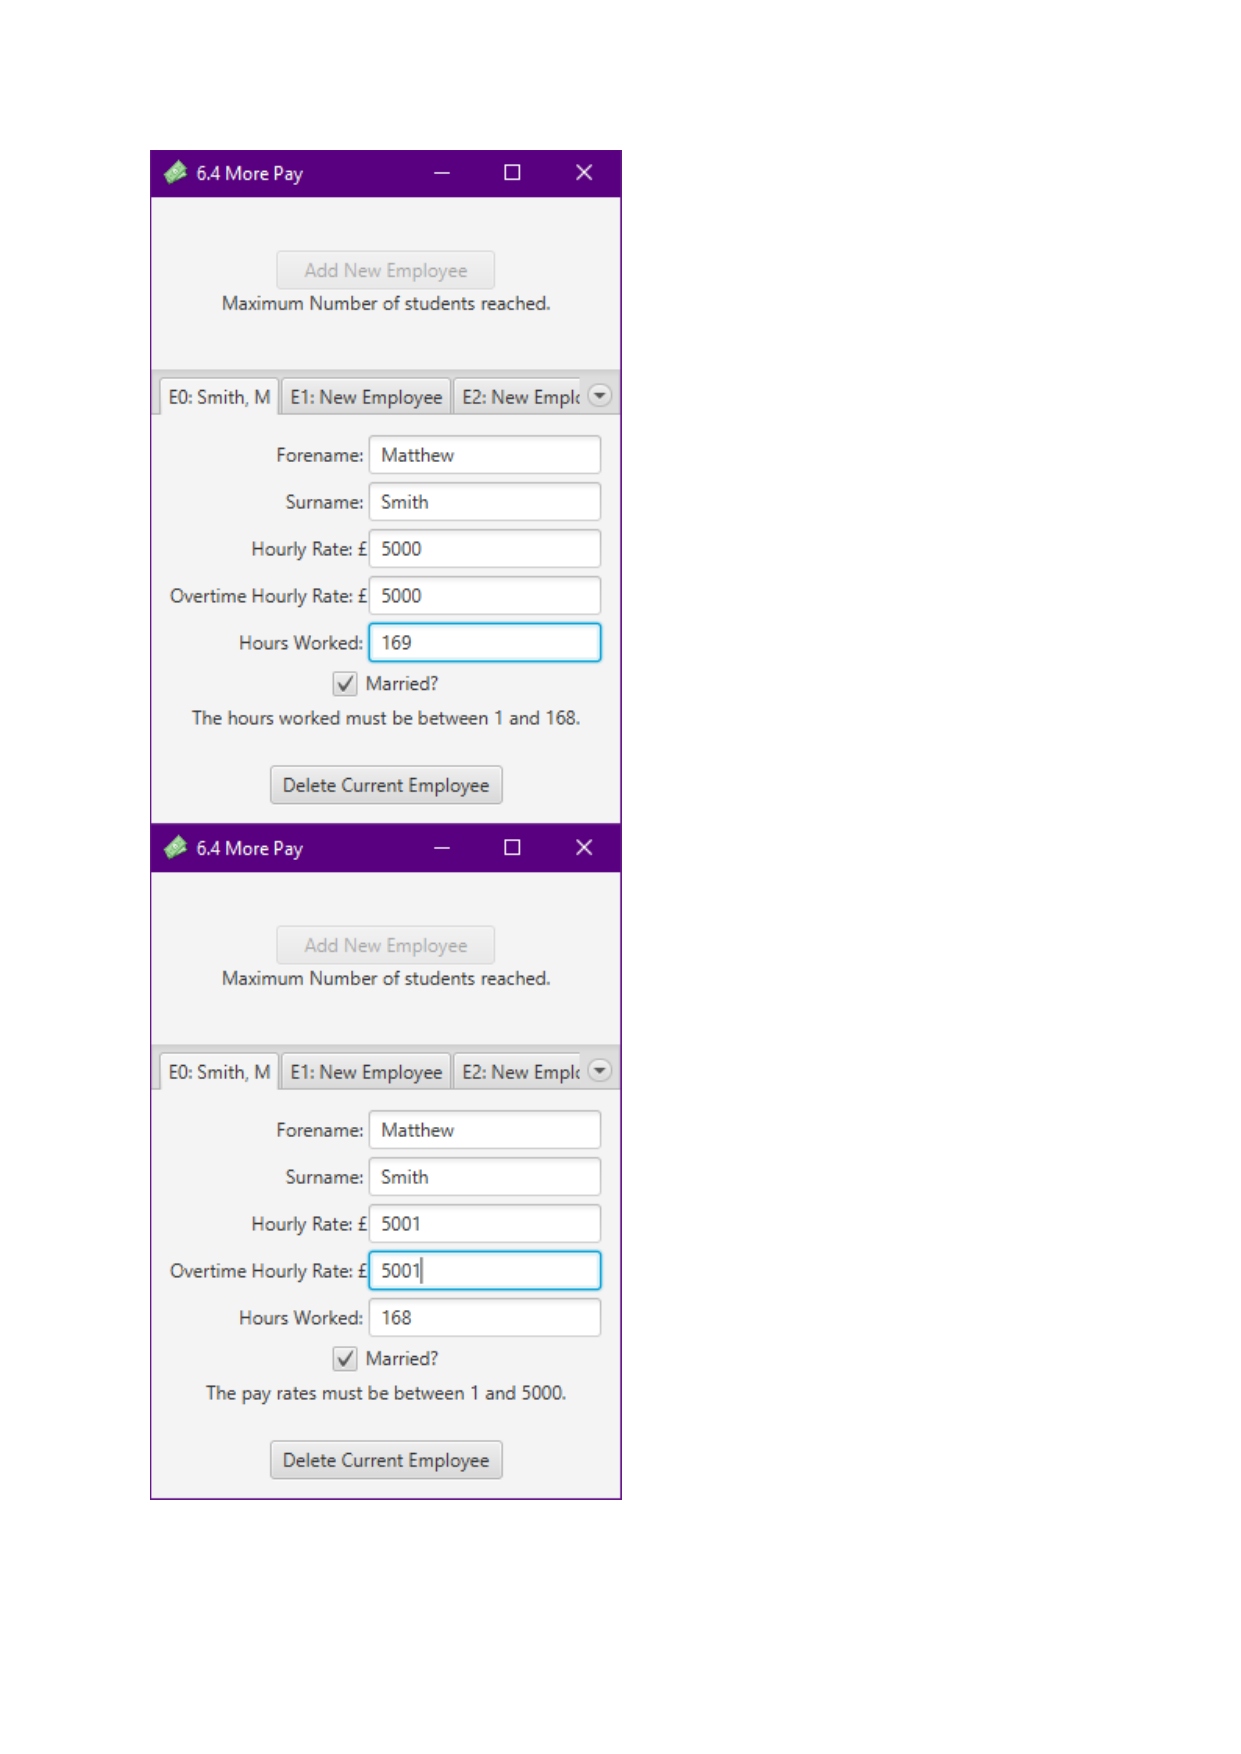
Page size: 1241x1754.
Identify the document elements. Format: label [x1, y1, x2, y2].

picture [150, 150, 622, 1500]
